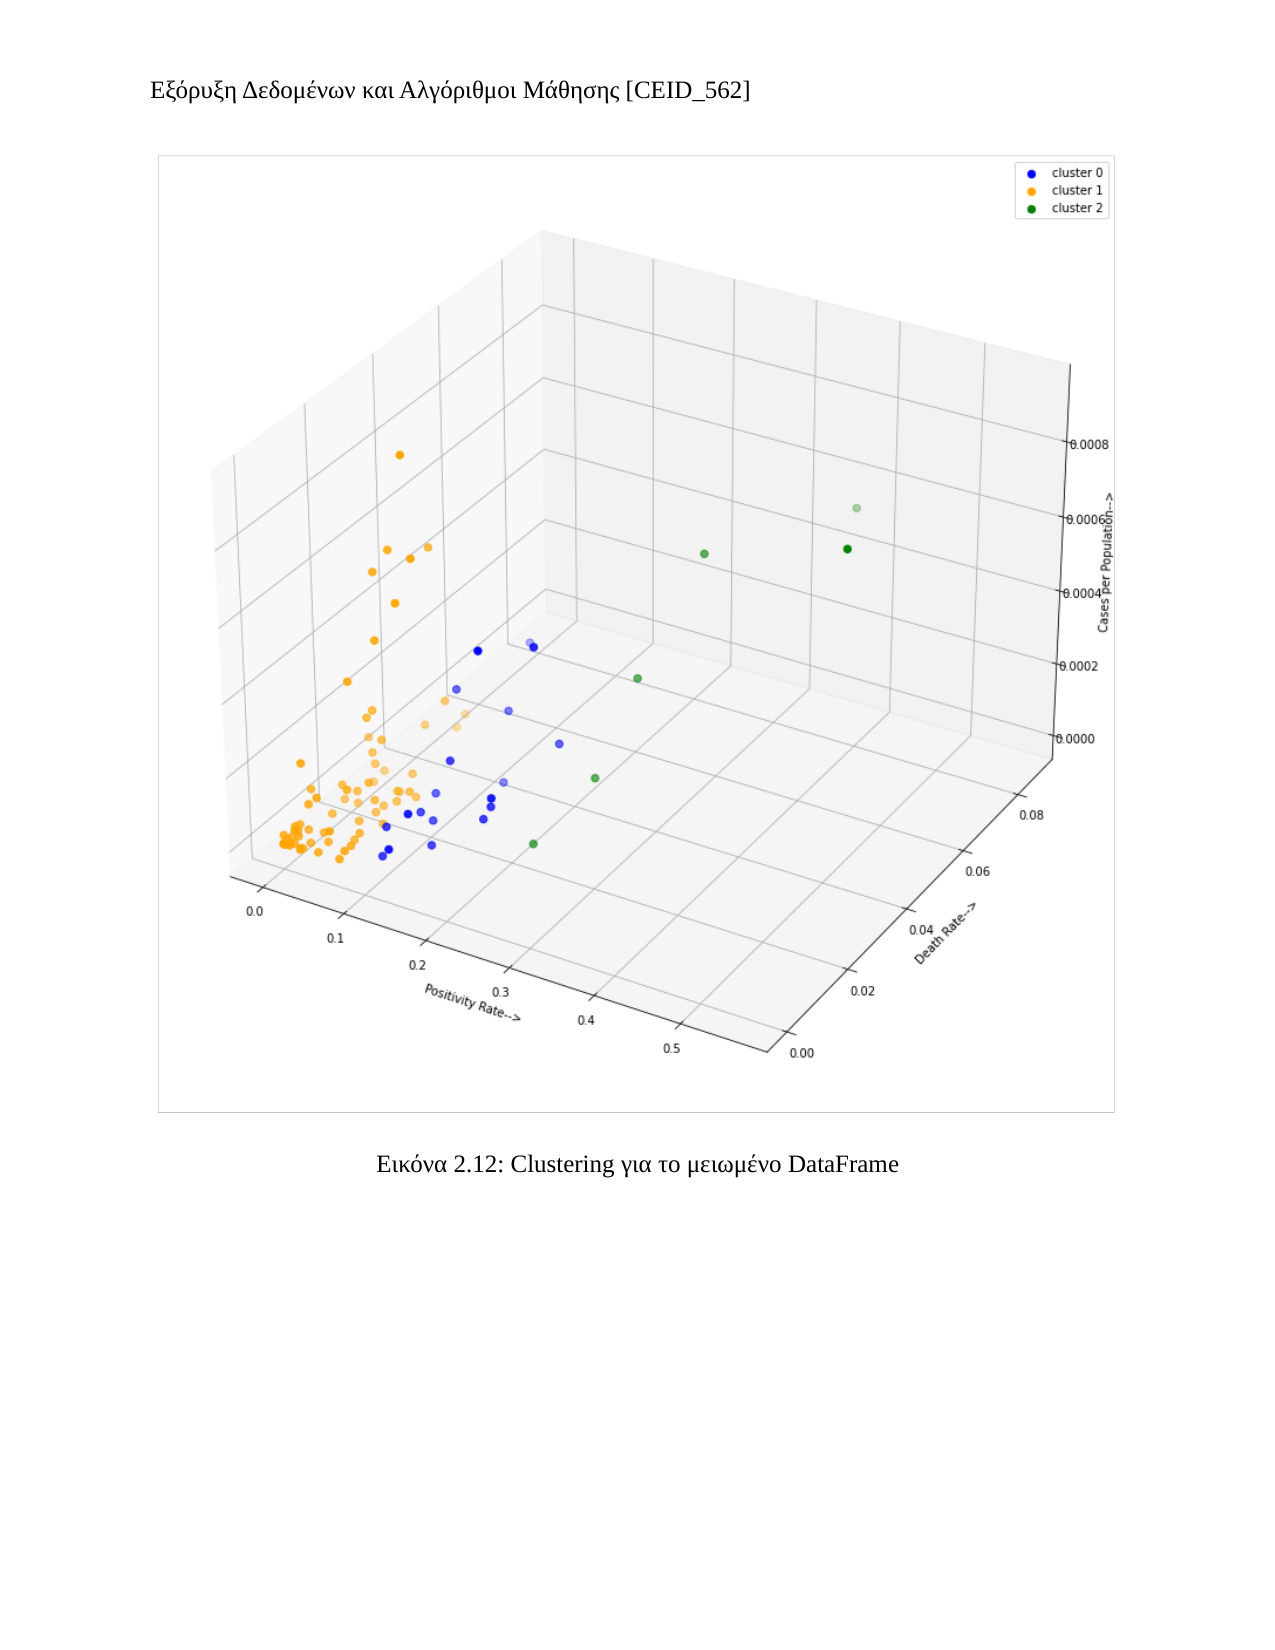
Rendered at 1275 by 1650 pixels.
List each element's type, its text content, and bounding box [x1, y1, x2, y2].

text Εικόνα 2.12: Clustering για το μειωμένο DataFrame [150, 1149, 1125, 1178]
picture [150, 150, 1125, 1121]
